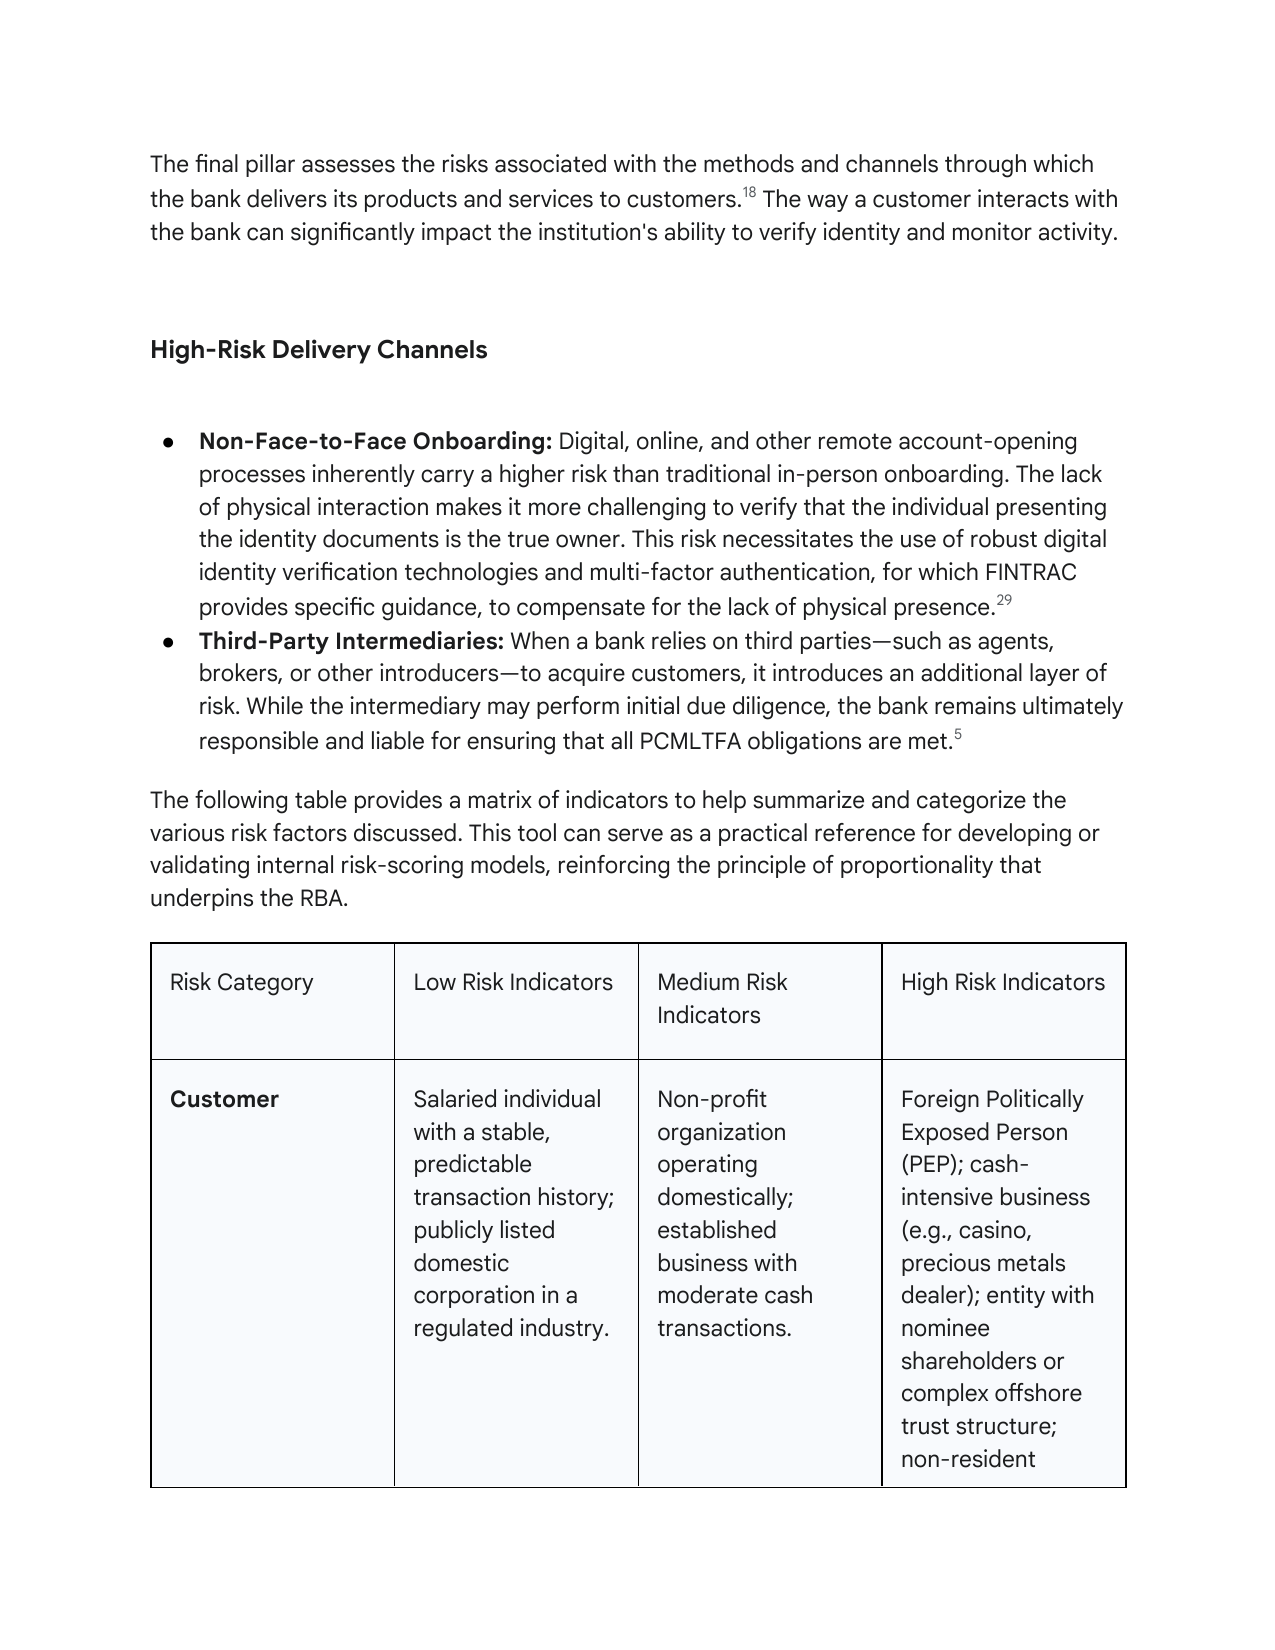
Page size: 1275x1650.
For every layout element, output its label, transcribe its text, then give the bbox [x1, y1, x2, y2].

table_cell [883, 1060, 1125, 1486]
list Third-Party Intermediaries: When a bank relies on third parties—such as agents, brokers, or other introducers—to acquire customers, it introduces an additional layer of risk. While the intermediary may perform initial due diligence, the bank remains ultimately responsible and liable for ensuring that all PCMLTFA obligations are met.5 [161, 627, 1125, 757]
table_header Low Risk Indicators [395, 944, 638, 1059]
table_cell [395, 1060, 638, 1486]
subtitle High-Risk Delivery Channels [150, 334, 1125, 365]
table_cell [639, 1060, 881, 1486]
text The final pillar assesses the risks associated with the methods and channels through which the bank delivers its products and services to customers.18 The way a customer interacts with the bank can significantly impact the institution's ability to verify identity and monitor activity. [150, 150, 1125, 247]
list Non-Face-to-Face Onboarding: Digital, online, and other remote account-opening processes inherently carry a higher risk than traditional in-person onboarding. The lack of physical interaction makes it more challenging to verify that the individual presenting the identity documents is the true owner. This risk necessitates the use of robust digital identity verification technologies and multi-factor authentication, for which FINTRAC provides specific guidance, to compensate for the lack of physical presence.29 [161, 427, 1125, 623]
table_cell Customer [152, 1060, 394, 1486]
table_header Medium Risk Indicators [639, 944, 881, 1059]
table_header Risk Category [152, 944, 394, 1059]
text The following table provides a matrix of indicators to help summarize and categorize the various risk factors discussed. This tool can serve as a practical reference for developing or validating internal risk-scoring models, reinforcing the principle of proportionality that underpins the RBA. [150, 786, 1125, 913]
table_header High Risk Indicators [883, 944, 1125, 1059]
